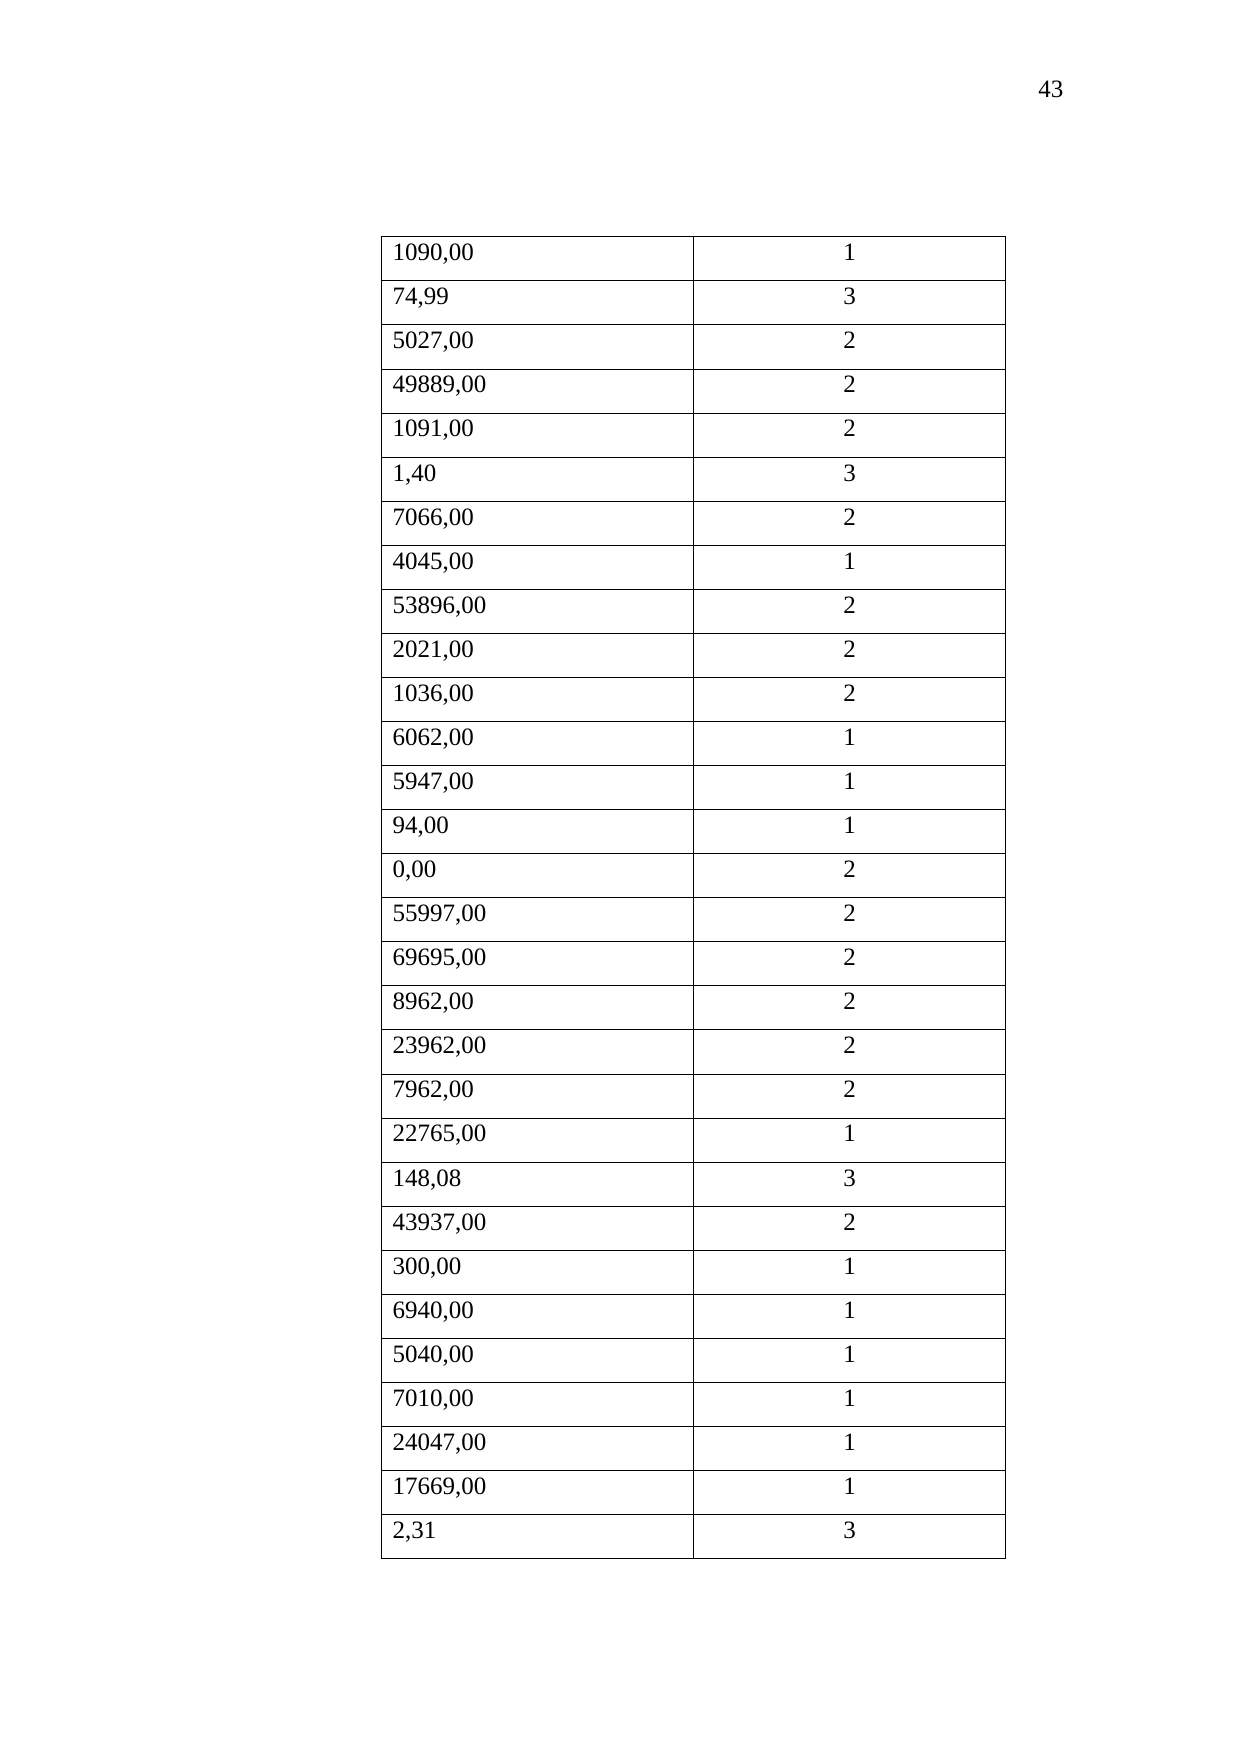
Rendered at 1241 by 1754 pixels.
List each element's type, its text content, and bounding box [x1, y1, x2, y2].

table_cell 2 [694, 414, 1005, 457]
table_cell 1 [694, 237, 1005, 280]
table_cell 1 [694, 546, 1005, 589]
table_cell 2 [694, 590, 1005, 633]
table_cell 3 [694, 281, 1005, 324]
table_cell 2 [694, 502, 1005, 545]
table_cell 2 [694, 678, 1005, 721]
table_cell 1 [694, 1383, 1005, 1426]
table_cell 7010,00 [382, 1383, 693, 1426]
table_cell 2 [694, 942, 1005, 985]
table_cell 22765,00 [382, 1119, 693, 1162]
table_cell 3 [694, 458, 1005, 501]
table_cell 4045,00 [382, 546, 693, 589]
table_cell 1 [694, 1251, 1005, 1294]
table_cell 17669,00 [382, 1471, 693, 1514]
table_cell 7066,00 [382, 502, 693, 545]
table_cell 43937,00 [382, 1207, 693, 1250]
table_cell 1036,00 [382, 678, 693, 721]
table_cell 24047,00 [382, 1427, 693, 1470]
table_cell 1 [694, 1339, 1005, 1382]
table_cell 0,00 [382, 854, 693, 897]
table_cell 1 [694, 1119, 1005, 1162]
table_cell 23962,00 [382, 1030, 693, 1073]
table_cell 2,31 [382, 1515, 693, 1558]
table_cell 3 [694, 1163, 1005, 1206]
table_cell 49889,00 [382, 370, 693, 412]
table_cell 1 [694, 722, 1005, 765]
table_cell 300,00 [382, 1251, 693, 1294]
table_cell 5947,00 [382, 766, 693, 809]
table_cell 2 [694, 325, 1005, 368]
table_cell 1091,00 [382, 414, 693, 457]
table_cell 5040,00 [382, 1339, 693, 1382]
table_cell 148,08 [382, 1163, 693, 1206]
table_cell 2 [694, 986, 1005, 1029]
table_cell 6062,00 [382, 722, 693, 765]
table_cell 5027,00 [382, 325, 693, 368]
table_cell 2 [694, 1075, 1005, 1117]
table_cell 3 [694, 1515, 1005, 1558]
table_cell 2 [694, 634, 1005, 677]
table_cell 7962,00 [382, 1075, 693, 1117]
table_cell 8962,00 [382, 986, 693, 1029]
table_cell 53896,00 [382, 590, 693, 633]
table_cell 1 [694, 810, 1005, 853]
table_cell 2 [694, 1207, 1005, 1250]
table_cell 1090,00 [382, 237, 693, 280]
table_cell 69695,00 [382, 942, 693, 985]
table_cell 2 [694, 854, 1005, 897]
table_cell 1 [694, 1295, 1005, 1338]
table_cell 6940,00 [382, 1295, 693, 1338]
table_cell 2 [694, 370, 1005, 412]
table_cell 1 [694, 1427, 1005, 1470]
table_cell 2 [694, 898, 1005, 941]
table_cell 94,00 [382, 810, 693, 853]
table_cell 1,40 [382, 458, 693, 501]
table_cell 74,99 [382, 281, 693, 324]
table_cell 2021,00 [382, 634, 693, 677]
table_cell 1 [694, 1471, 1005, 1514]
table_cell 55997,00 [382, 898, 693, 941]
table_cell 1 [694, 766, 1005, 809]
table_cell 2 [694, 1030, 1005, 1073]
